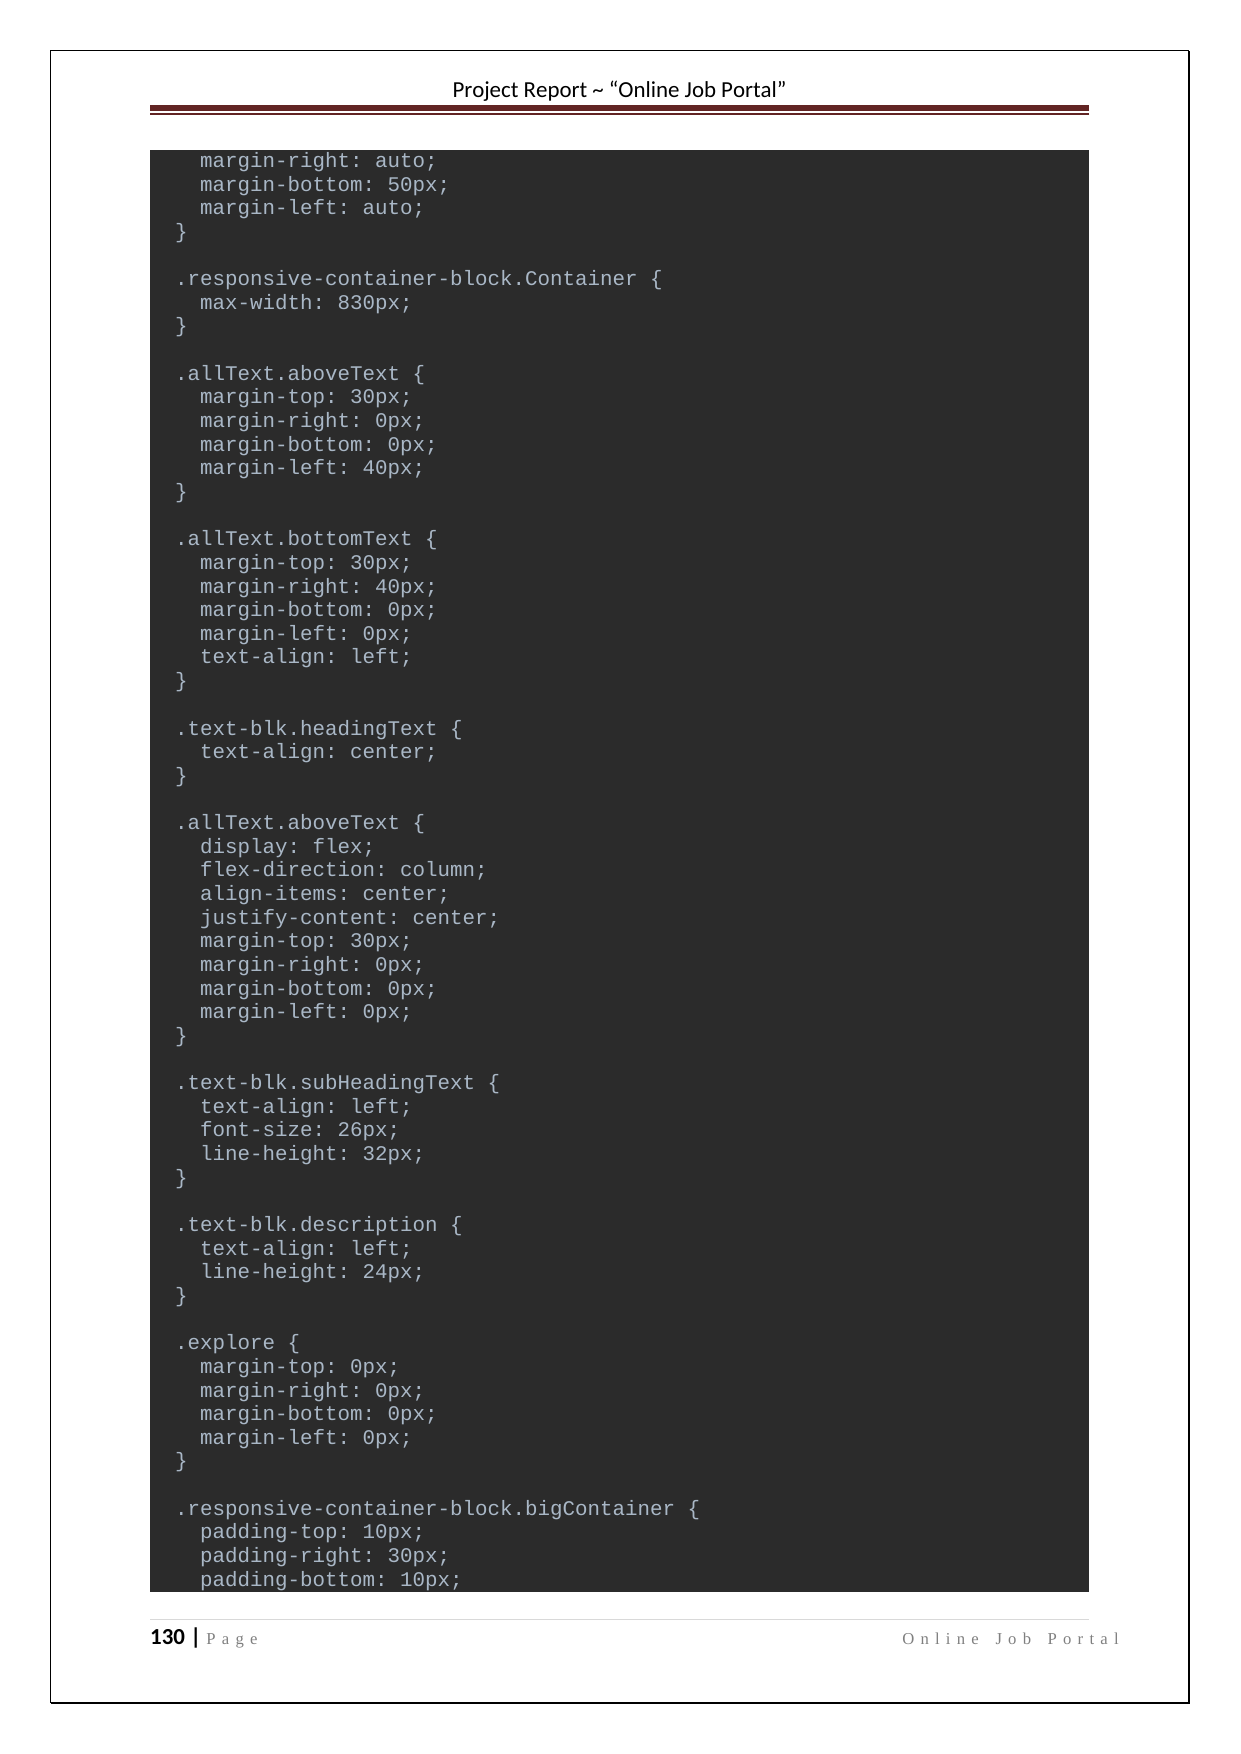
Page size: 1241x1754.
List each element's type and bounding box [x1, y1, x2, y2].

text [150, 150, 1089, 1592]
